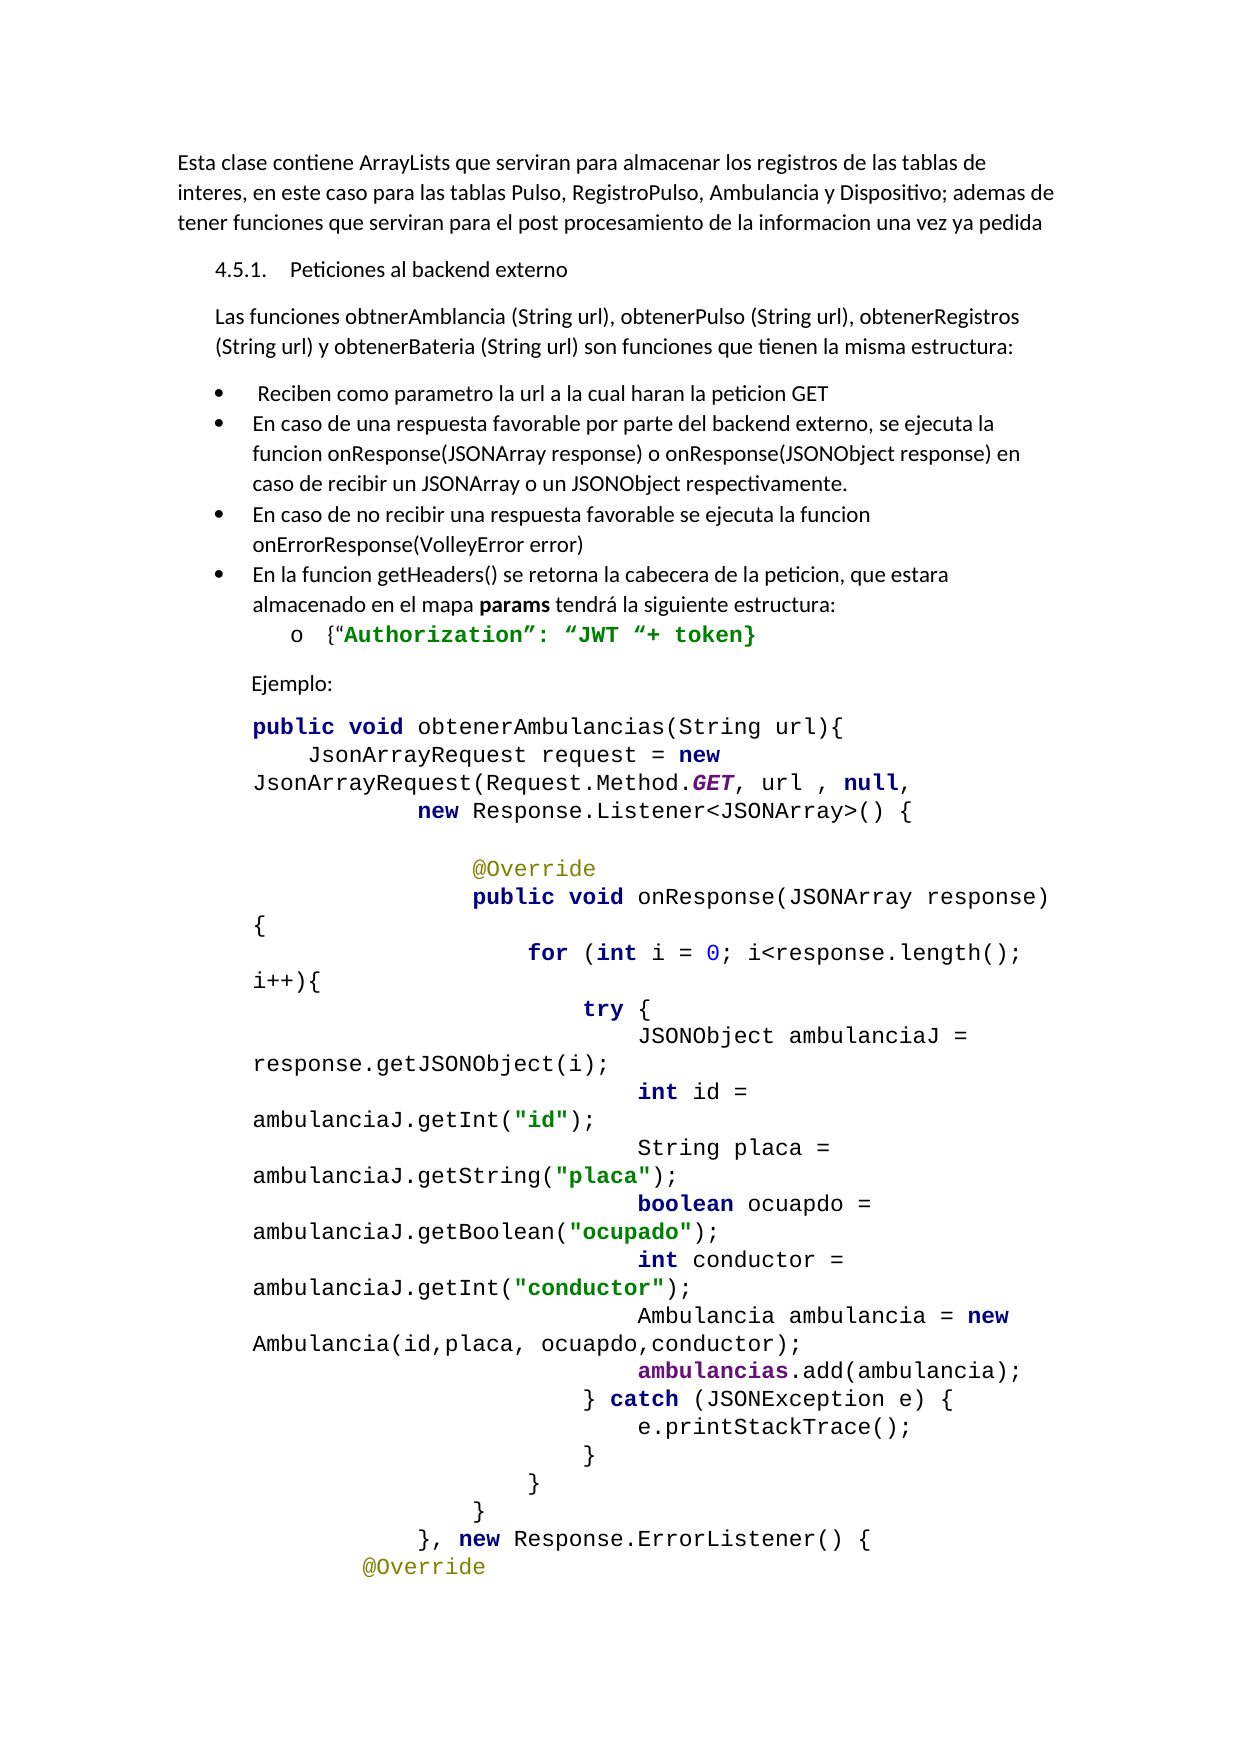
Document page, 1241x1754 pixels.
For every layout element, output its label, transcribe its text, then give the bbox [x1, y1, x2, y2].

text Ejemplo: [177, 669, 1063, 697]
text Las funciones obtnerAmblancia (String url), obtenerPulso (String url), obtenerRegistros (String url) y obtenerBateria (String url) son funciones que tienen la misma estructura: [215, 302, 1063, 360]
text Esta clase contiene ArrayLists que serviran para almacenar los registros de las tablas de interes, en este caso para las tablas Pulso, RegistroPulso, Ambulancia y Dispositivo; ademas de tener funciones que serviran para el post procesamiento de la informacion una vez ya pedida [177, 148, 1063, 236]
list En caso de no recibir una respuesta favorable se ejecuta la funcion onErrorResponse(VolleyError error) [215, 500, 1063, 558]
list En caso de una respuesta favorable por parte del backend externo, se ejecuta la funcion onResponse(JSONArray response) o onResponse(JSONObject response) en caso de recibir un JSONArray o un JSONObject respectivamente. [215, 409, 1063, 497]
list {“Authorization”: “JWT “+ token} [290, 621, 1063, 650]
list Peticiones al backend externo [215, 255, 1063, 283]
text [252, 716, 1063, 1581]
list Reciben como parametro la url a la cual haran la peticion GET [215, 379, 1063, 407]
list En la funcion getHeaders() se retorna la cabecera de la peticion, que estara almacenado en el mapa params tendrá la siguiente estructura: [215, 560, 1063, 618]
